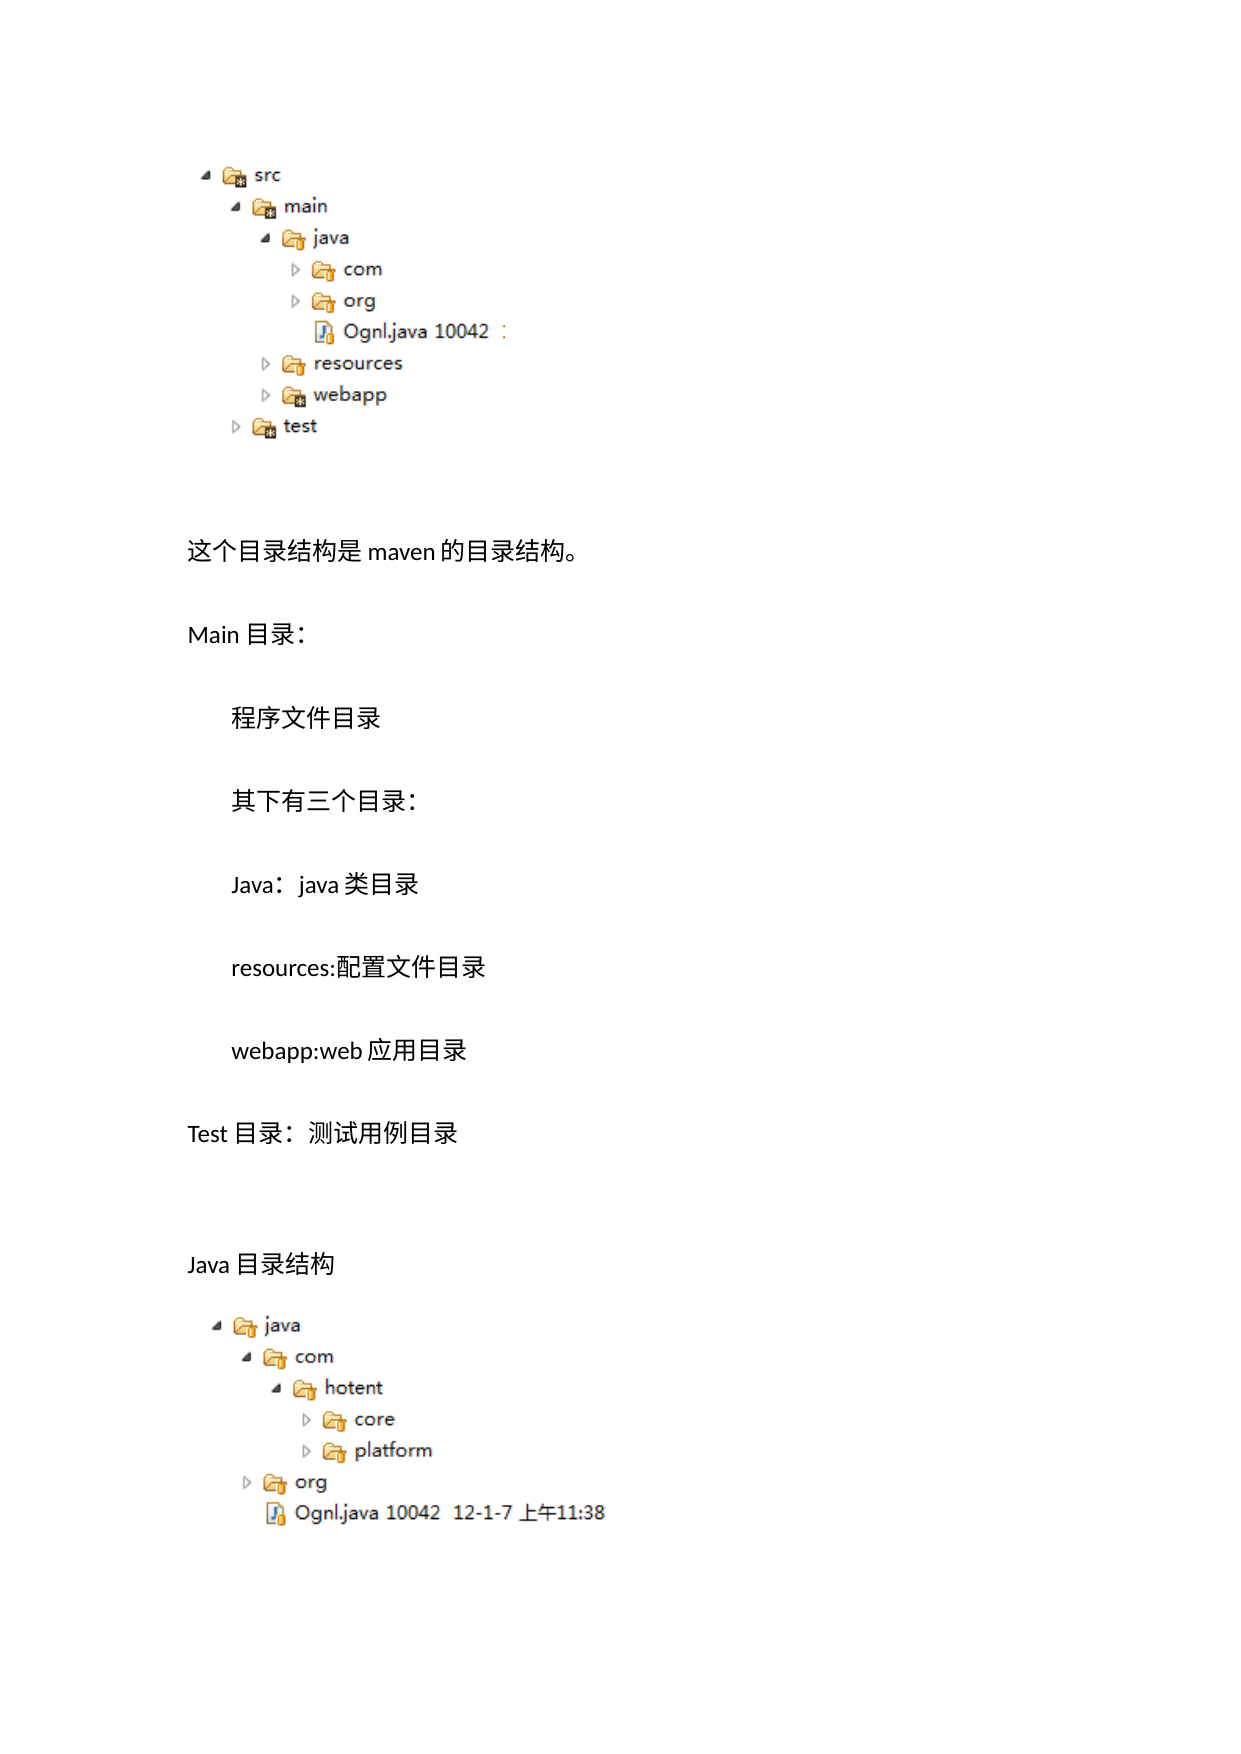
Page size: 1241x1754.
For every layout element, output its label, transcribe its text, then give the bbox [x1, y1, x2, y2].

text 程序文件目录 [187, 684, 1053, 749]
text Test目录：测试用例目录 [187, 1099, 1053, 1164]
picture [187, 1313, 613, 1529]
text 这个目录结构是maven的目录结构。 [187, 517, 1053, 582]
text Java：java类目录 [187, 850, 1053, 915]
text resources:配置文件目录 [187, 933, 1053, 998]
text Java目录结构 [187, 1230, 1053, 1295]
text webapp:web应用目录 [187, 1016, 1053, 1081]
text Main目录： [187, 601, 1053, 666]
text 其下有三个目录： [187, 767, 1053, 832]
picture [187, 162, 505, 445]
